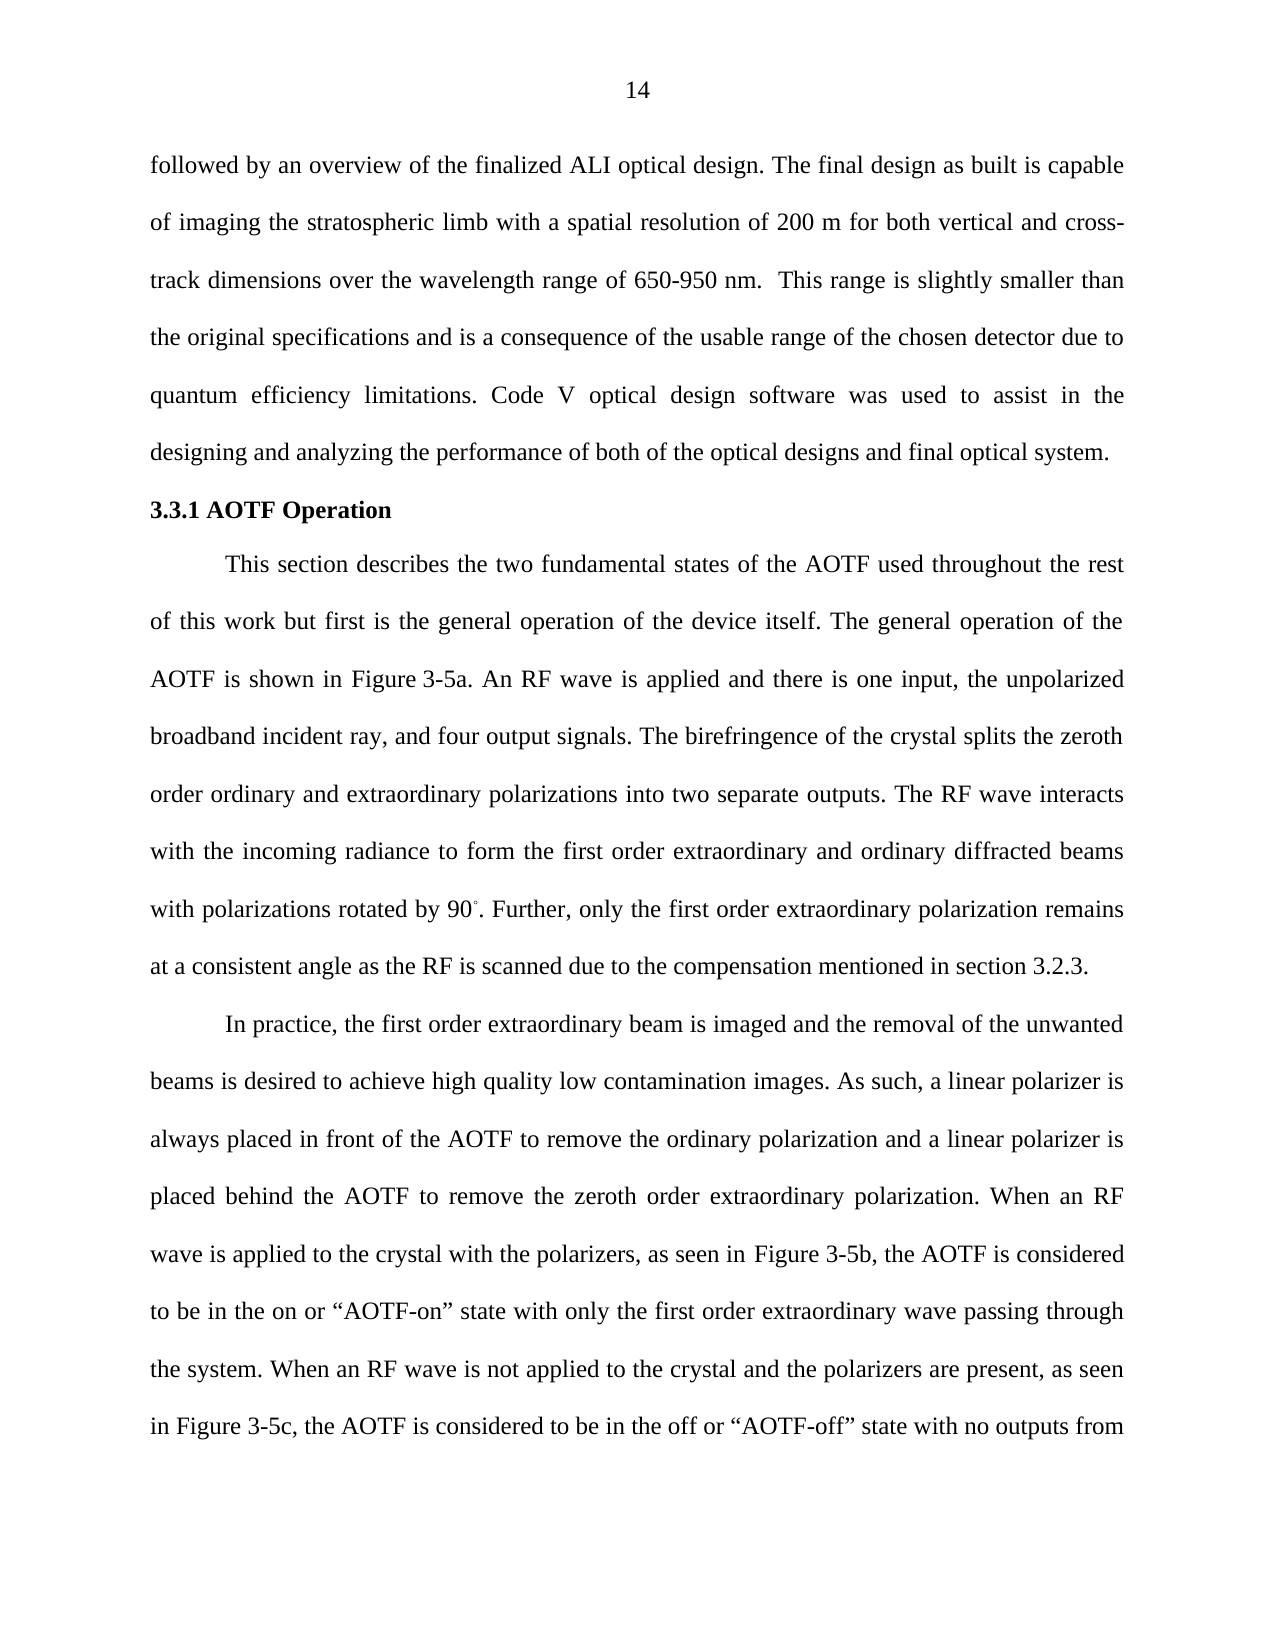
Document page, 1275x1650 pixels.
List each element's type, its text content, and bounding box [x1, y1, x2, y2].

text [150, 1009, 1125, 1440]
subtitle 3.3.1 AOTF Operation [150, 495, 1125, 524]
text This section describes the two fundamental states of the AOTF used throughout the rest of this work but first is the general operation of the device itself. The general operation of the AOTF is shown in Figure 3-5a. An RF wave is applied and there is one input, the unpolarized broadband incident ray, and four output signals. The birefringence of the crystal splits the zeroth order ordinary and extraordinary polarizations into two separate outputs. The RF wave interacts with the incoming radiance to form the first order extraordinary and ordinary diffracted beams with polarizations rotated by 90◦. Further, only the first order extraordinary polarization remains at a consistent angle as the RF is scanned due to the compensation mentioned in section 3.2.3. [150, 549, 1125, 980]
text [150, 150, 1125, 466]
